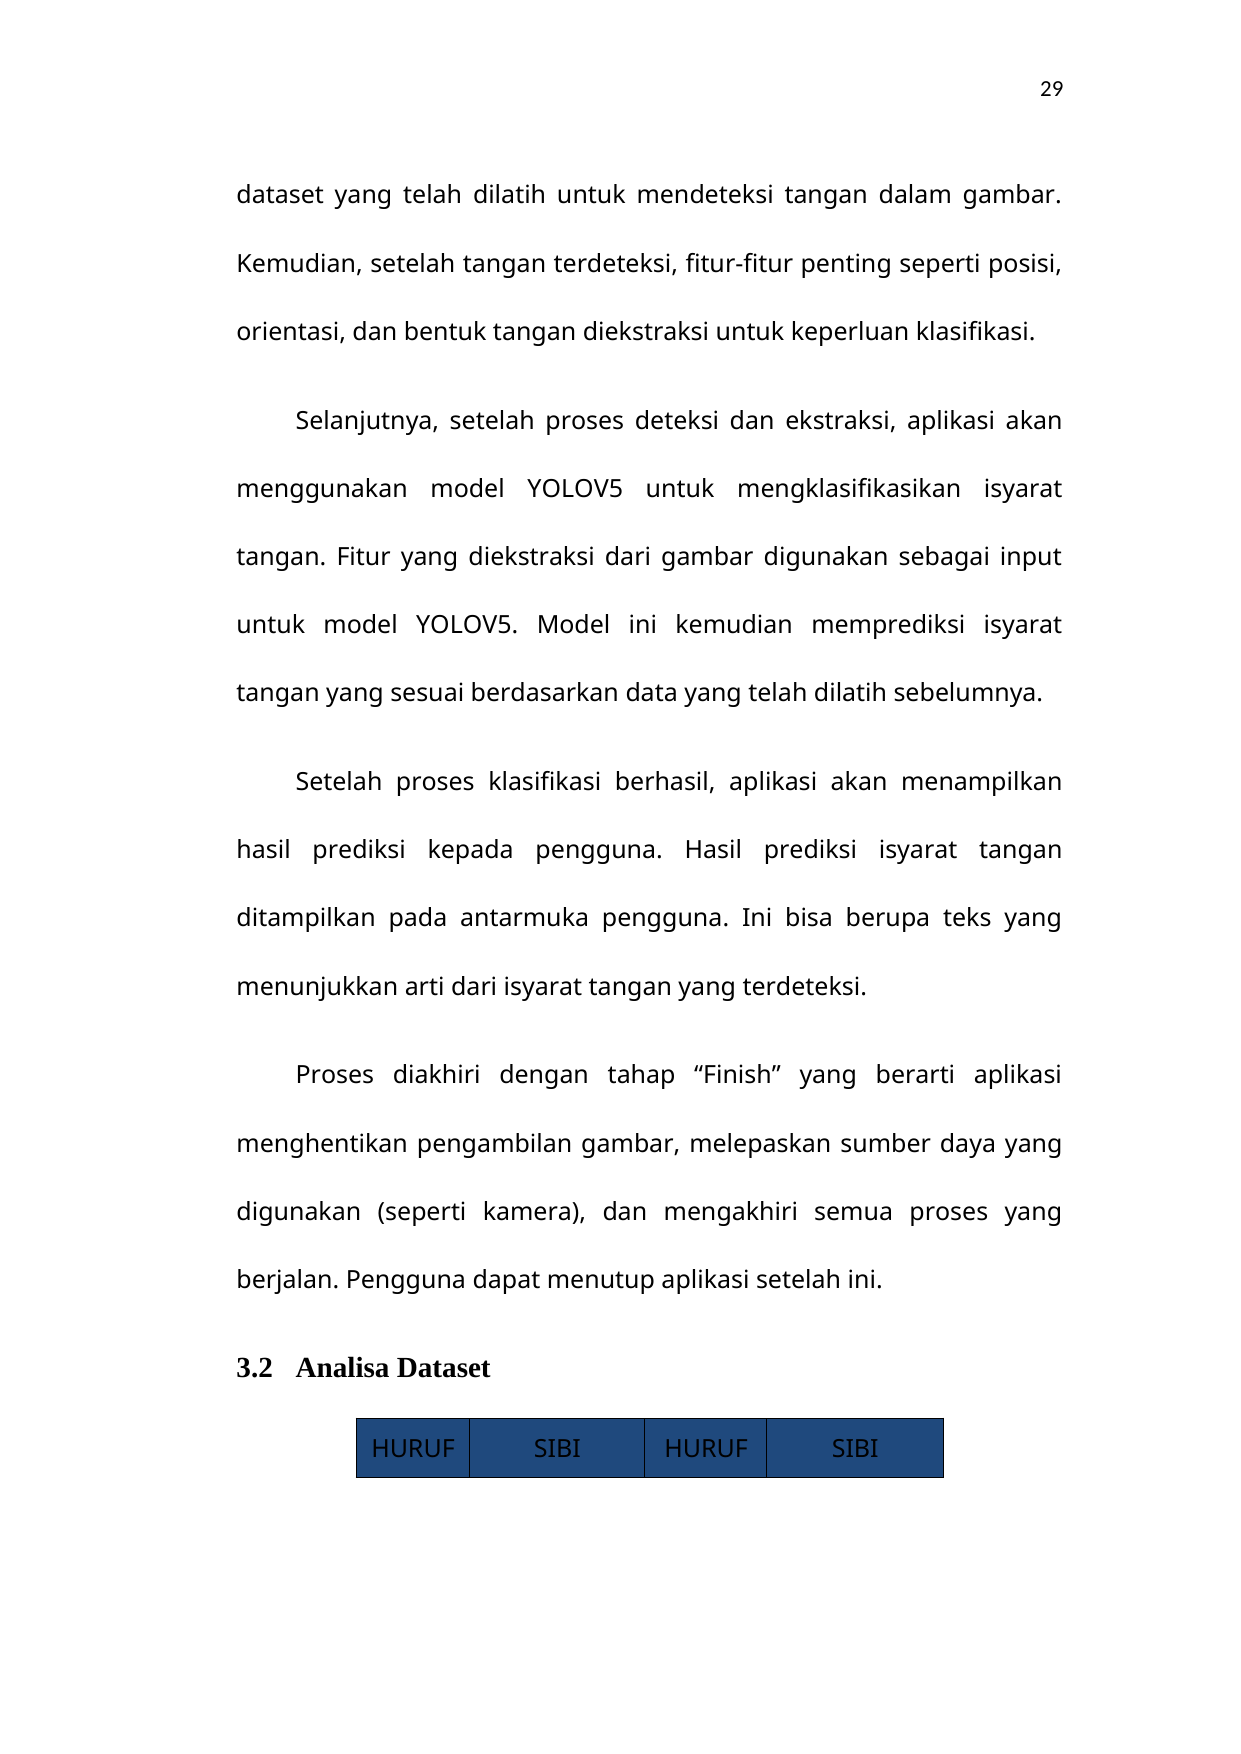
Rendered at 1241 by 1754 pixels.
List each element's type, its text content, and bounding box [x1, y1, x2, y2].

text Selanjutnya, setelah proses deteksi dan ekstraksi, aplikasi akan menggunakan model YOLOV5 untuk mengklasifikasikan isyarat tangan. Fitur yang diekstraksi dari gambar digunakan sebagai input untuk model YOLOV5. Model ini kemudian memprediksi isyarat tangan yang sesuai berdasarkan data yang telah dilatih sebelumnya. [236, 402, 1063, 709]
table_header HURUF [357, 1419, 469, 1477]
text Proses diakhiri dengan tahap “Finish” yang berarti aplikasi menghentikan pengambilan gambar, melepaskan sumber daya yang digunakan (seperti kamera), dan mengakhiri semua proses yang berjalan. Pengguna dapat menutup aplikasi setelah ini. [236, 1057, 1063, 1296]
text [236, 177, 1063, 347]
subtitle Analisa Dataset [236, 1351, 1063, 1384]
text Setelah proses klasifikasi berhasil, aplikasi akan menampilkan hasil prediksi kepada pengguna. Hasil prediksi isyarat tangan ditampilkan pada antarmuka pengguna. Ini bisa berupa teks yang menunjukkan arti dari isyarat tangan yang terdeteksi. [236, 764, 1063, 1002]
table_header HURUF [645, 1419, 766, 1477]
table_header SIBI [470, 1419, 644, 1477]
table_header SIBI [767, 1419, 943, 1477]
